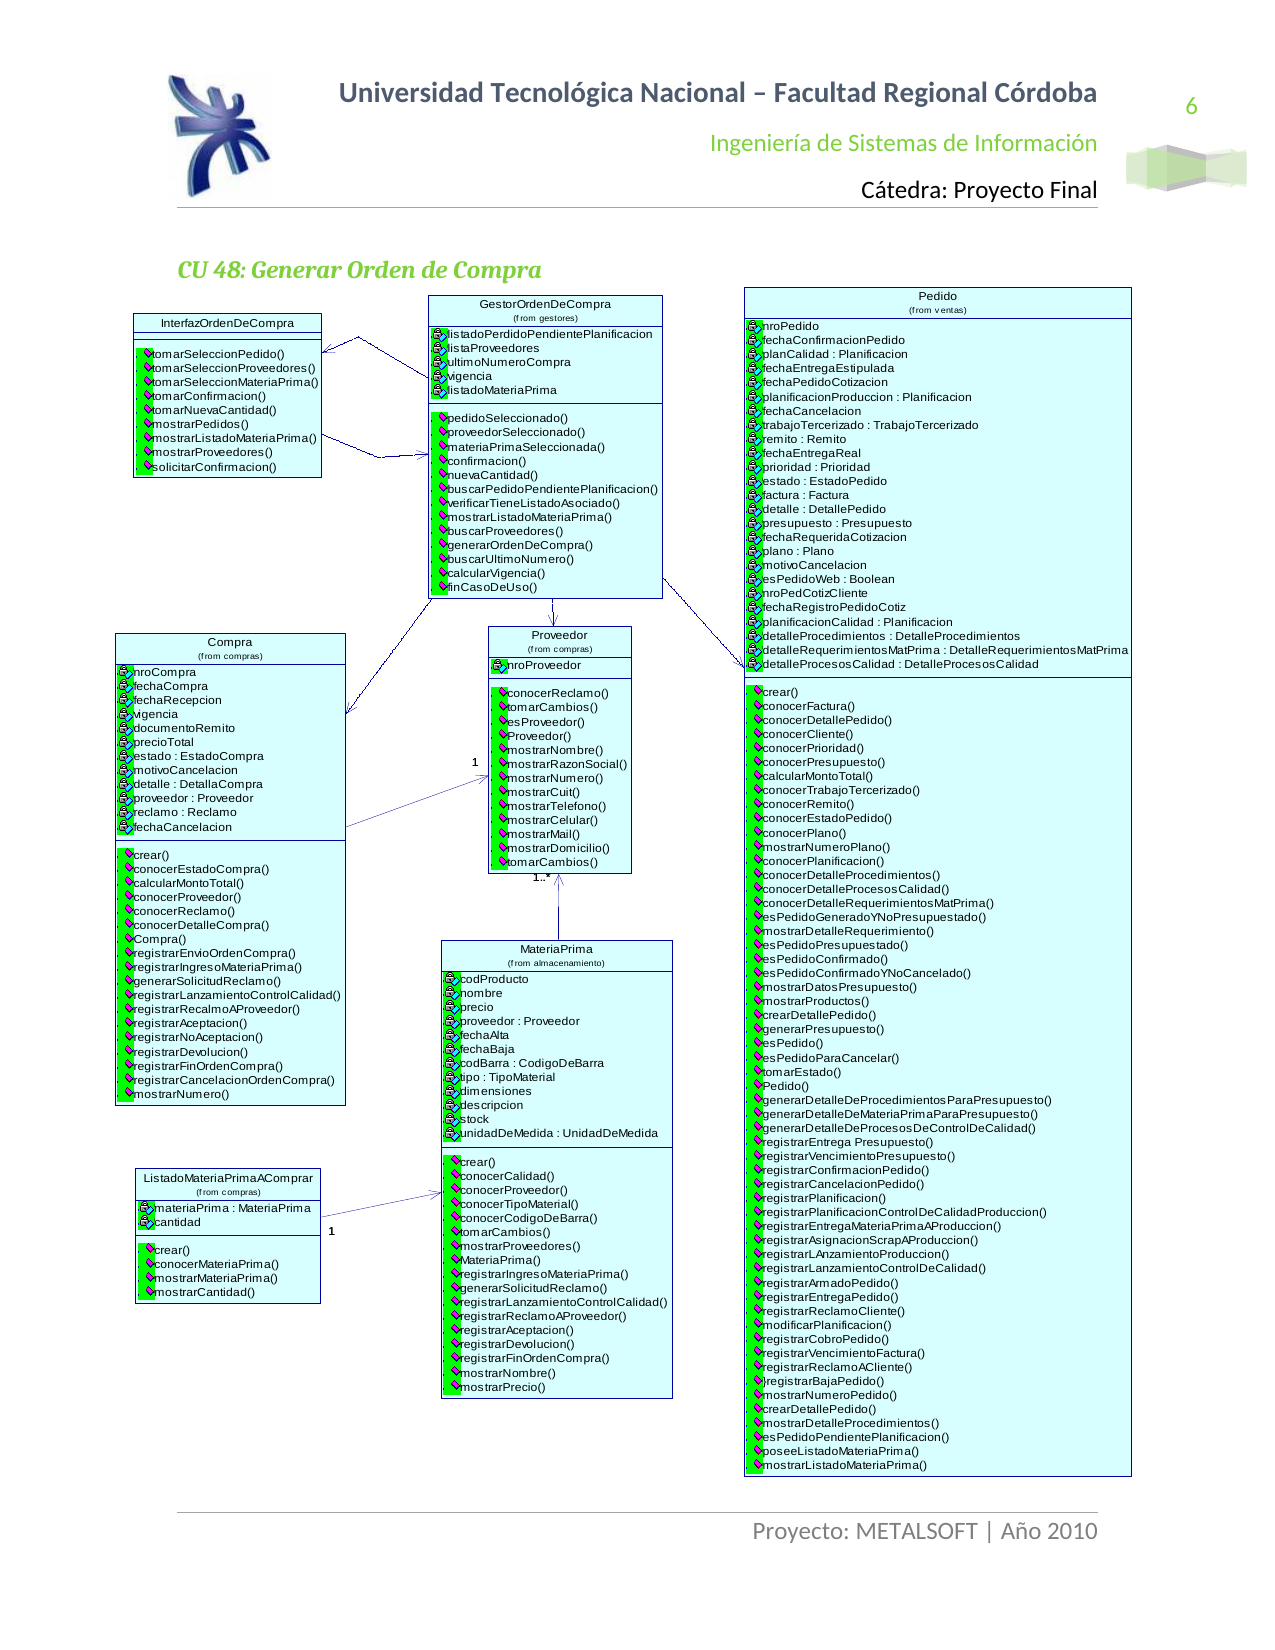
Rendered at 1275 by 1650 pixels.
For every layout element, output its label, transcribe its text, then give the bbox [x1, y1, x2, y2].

picture [167, 74, 272, 199]
text CU 48: Generar Orden de Compra [177, 256, 1098, 284]
